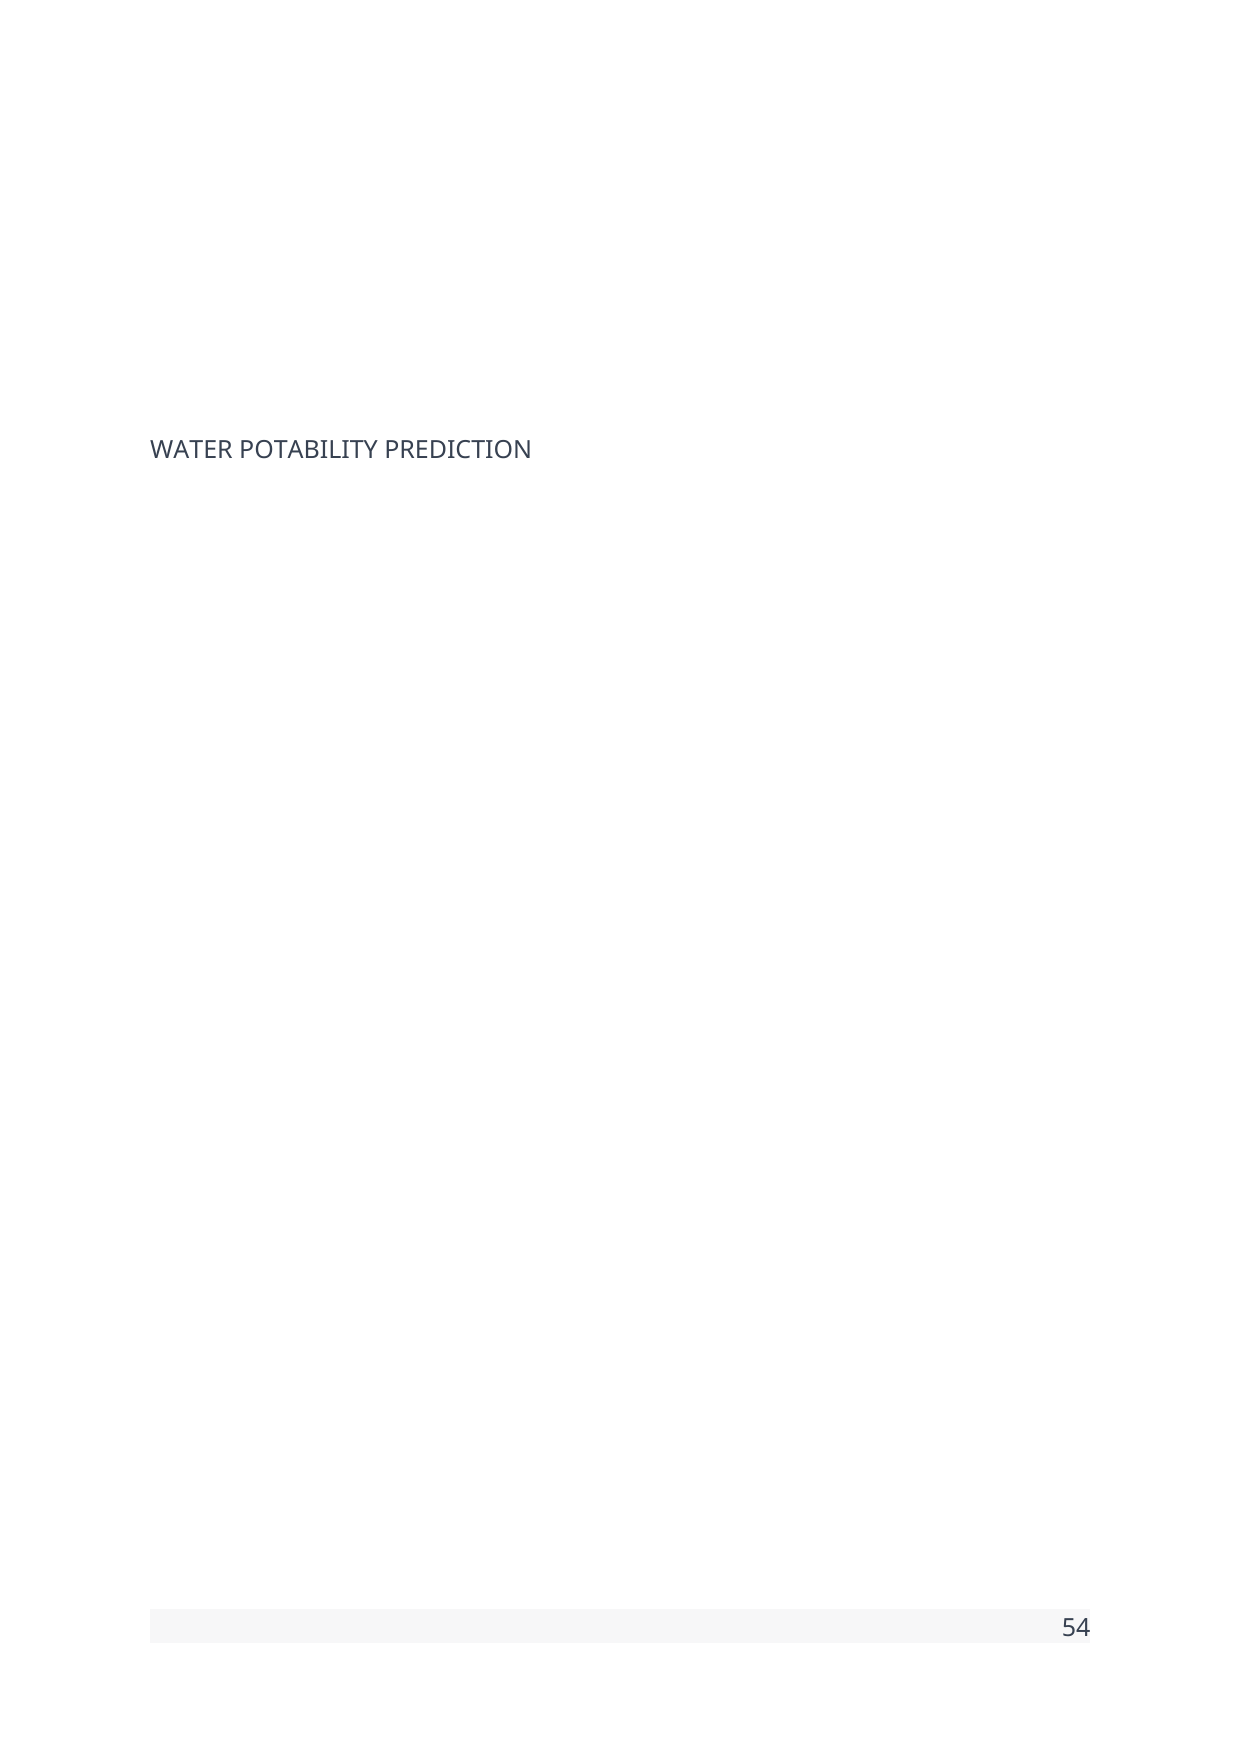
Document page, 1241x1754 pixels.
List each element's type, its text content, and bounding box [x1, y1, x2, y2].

text WATER POTABILITY PREDICTION [150, 432, 1090, 466]
